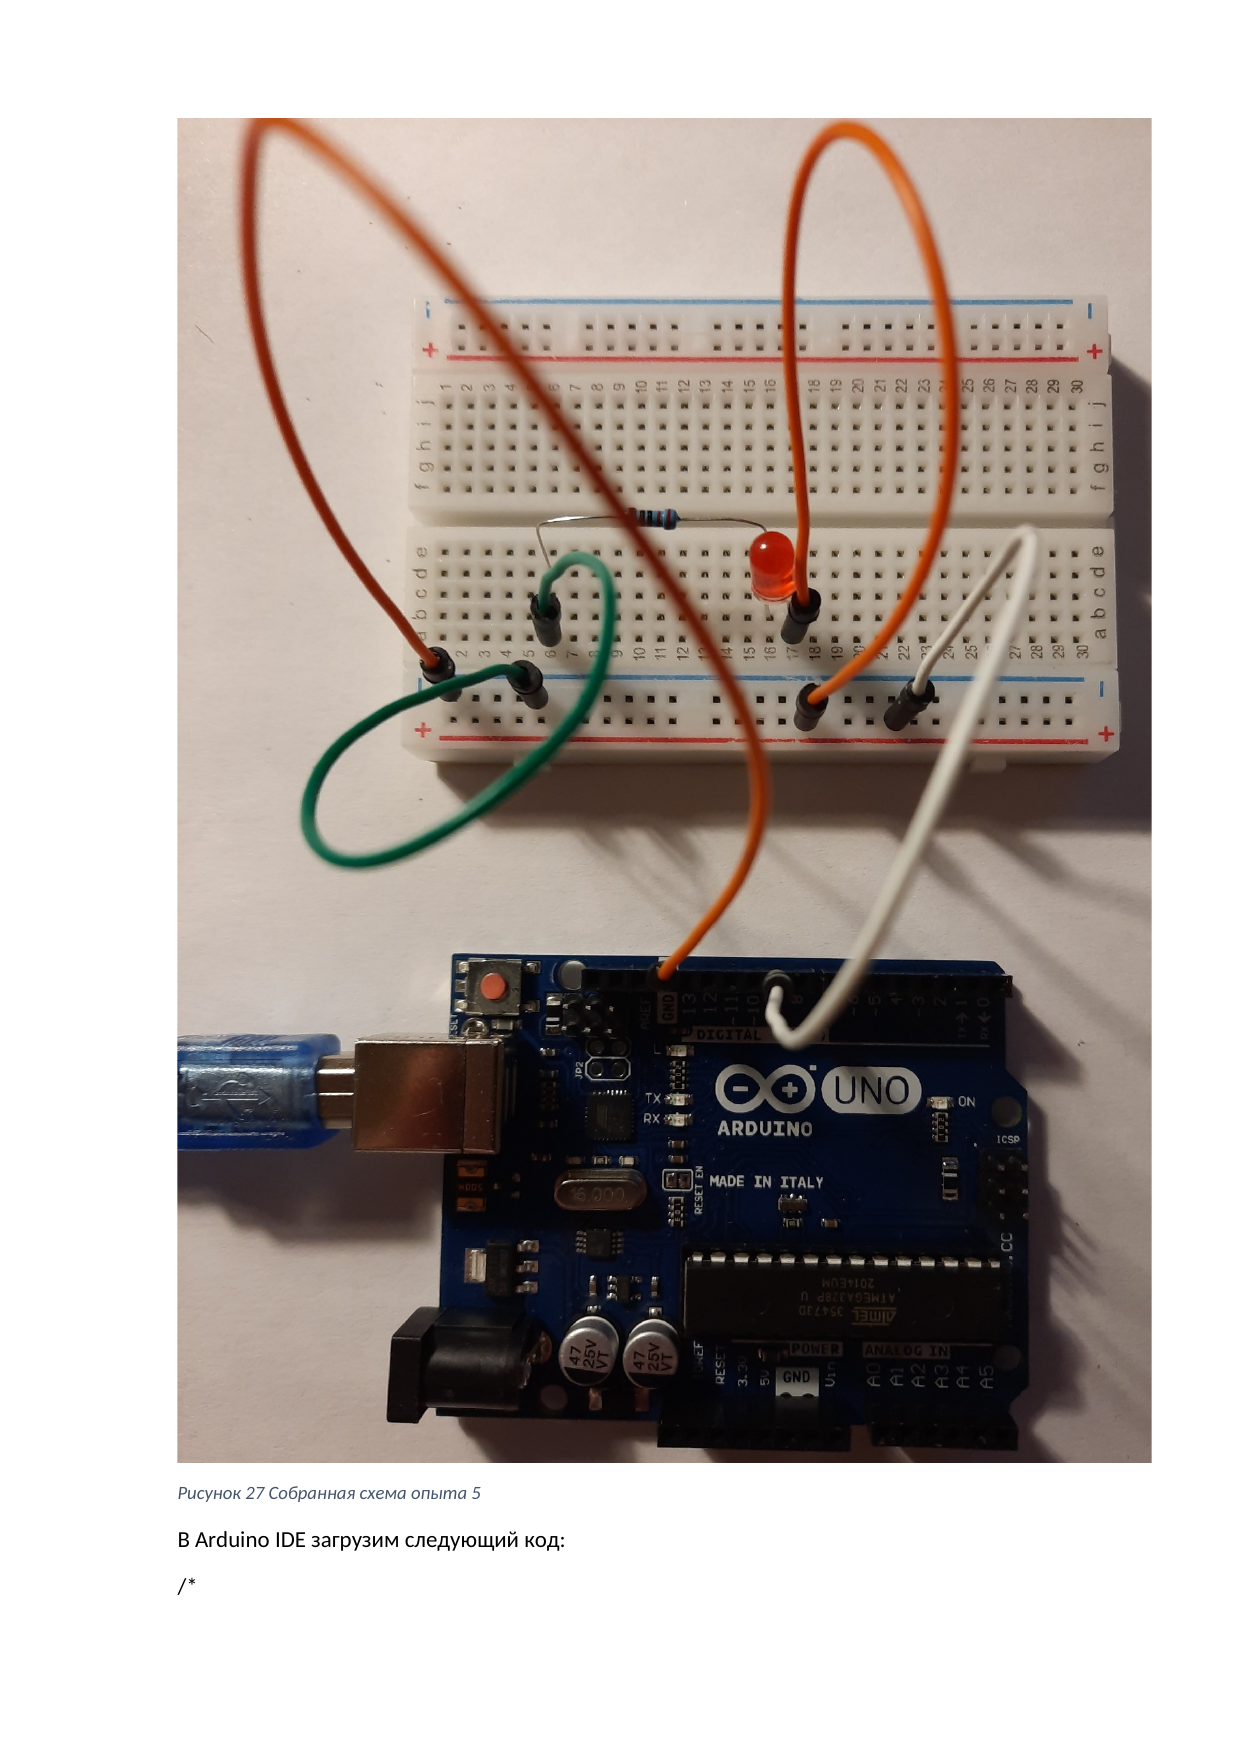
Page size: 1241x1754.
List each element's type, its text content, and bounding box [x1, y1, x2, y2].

picture [177, 118, 1152, 1463]
text В Arduino IDE загрузим следующий код: [177, 1525, 1152, 1553]
text /* [177, 1572, 1152, 1600]
